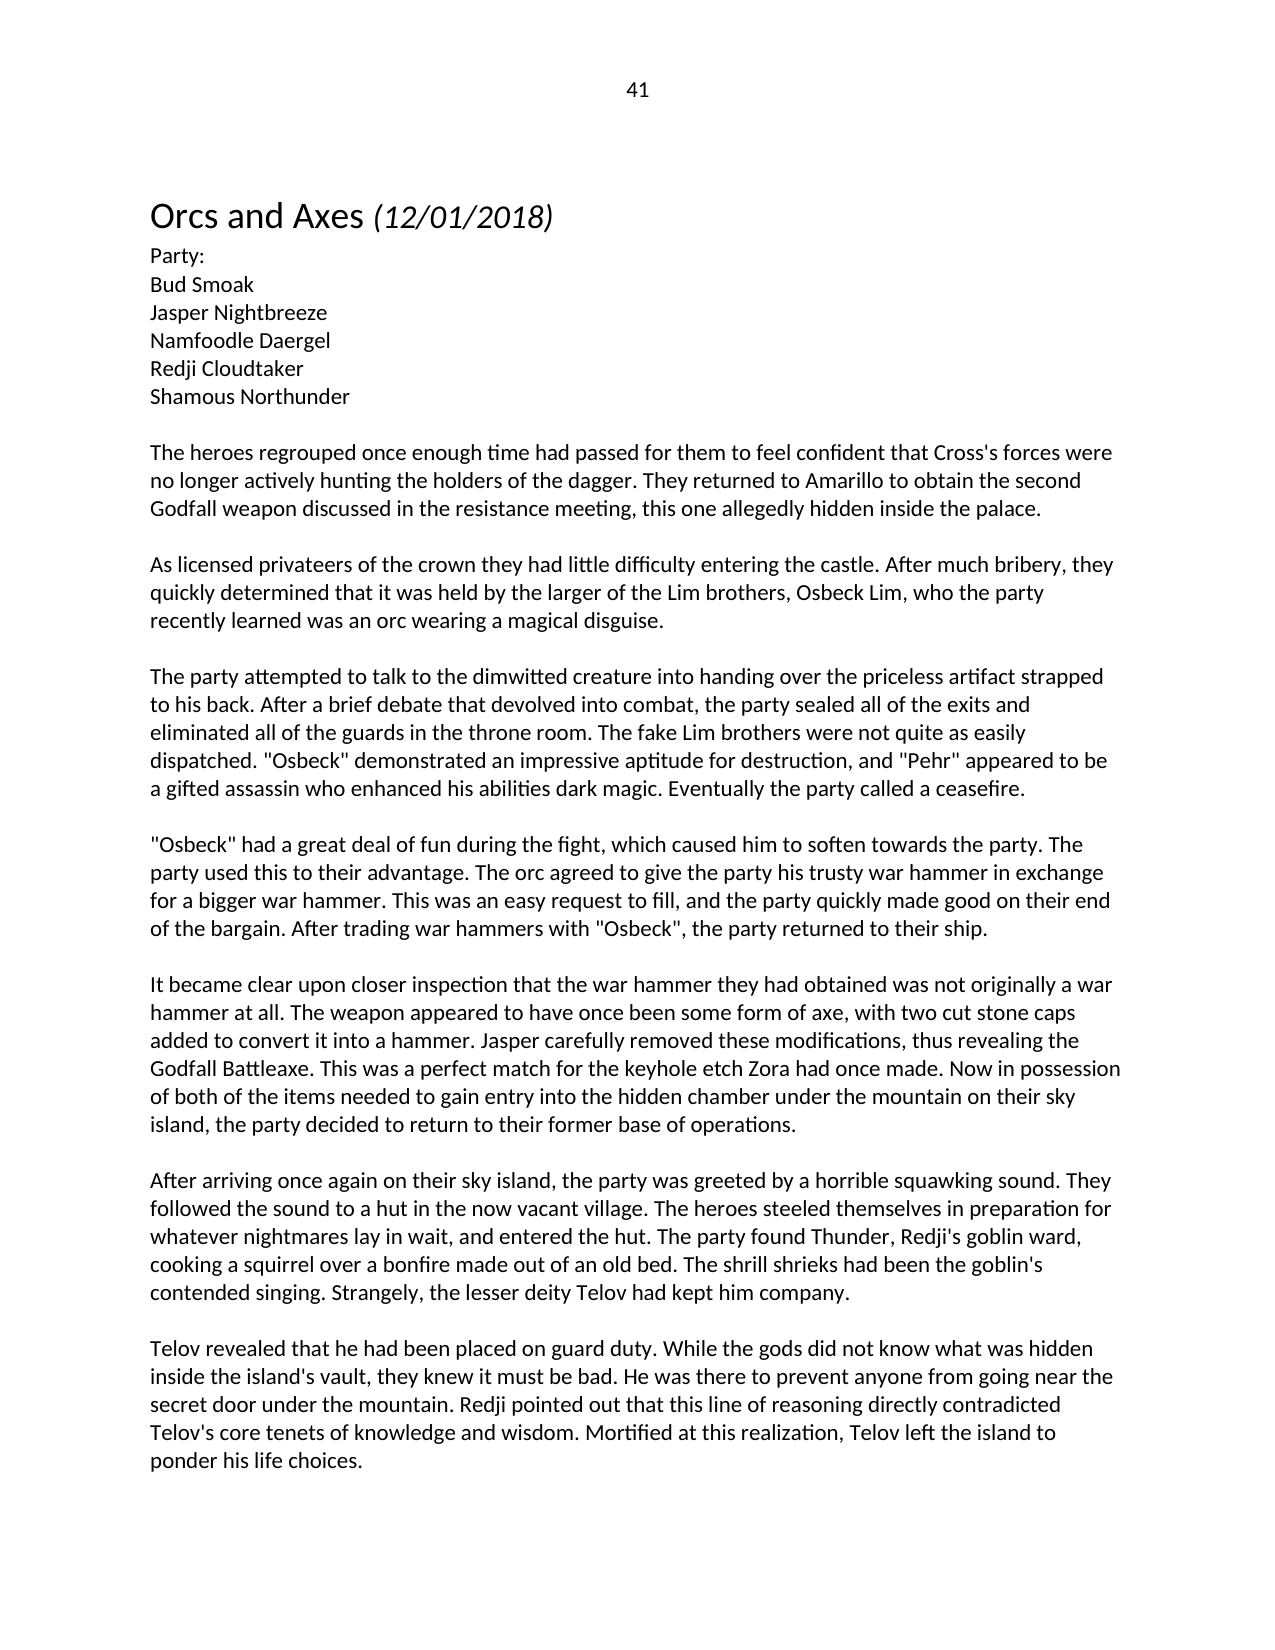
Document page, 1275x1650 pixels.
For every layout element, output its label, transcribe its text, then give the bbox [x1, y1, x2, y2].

text The heroes regrouped once enough time had passed for them to feel confident that Cross's forces were no longer actively hunting the holders of the dagger. They returned to Amarillo to obtain the second Godfall weapon discussed in the resistance meeting, this one allegedly hidden inside the palace. [150, 438, 1125, 522]
subtitle Orcs and Axes (12/01/2018) [150, 192, 1125, 237]
text Jasper Nightbreeze [150, 298, 1125, 326]
text Party: [150, 242, 1125, 270]
text Shamous Northunder [150, 382, 1125, 410]
text "Osbeck" had a great deal of fun during the fight, which caused him to soften towards the party. The party used this to their advantage. The orc agreed to give the party his trusty war hammer in exchange for a bigger war hammer. This was an easy request to fill, and the party quickly made good on their end of the bargain. After trading war hammers with "Osbeck", the party returned to their ship. [150, 830, 1125, 942]
text The party attempted to talk to the dimwitted creature into handing over the priceless artifact strapped to his back. After a brief debate that devolved into combat, the party sealed all of the exits and eliminated all of the guards in the throne room. The fake Lim brothers were not quite as easily dispatched. "Osbeck" demonstrated an impressive aptitude for destruction, and "Pehr" appeared to be a gifted assassin who enhanced his abilities dark magic. Eventually the party called a ceasefire. [150, 662, 1125, 802]
text It became clear upon closer inspection that the war hammer they had obtained was not originally a war hammer at all. The weapon appeared to have once been some form of axe, with two cut stone caps added to convert it into a hammer. Jasper carefully removed these modifications, thus revealing the Godfall Battleaxe. This was a perfect match for the keyhole etch Zora had once made. Now in possession of both of the items needed to gain entry into the hidden chamber under the mountain on their sky island, the party decided to return to their former base of operations. [150, 970, 1125, 1138]
text After arriving once again on their sky island, the party was greeted by a horrible squawking sound. They followed the sound to a hut in the now vacant village. The heroes steeled themselves in preparation for whatever nightmares lay in wait, and entered the hut. The party found Thunder, Redji's goblin ward, cooking a squirrel over a bonfire made out of an old bed. The shrill shrieks had been the goblin's contended singing. Strangely, the lesser deity Telov had kept him company. [150, 1166, 1125, 1306]
text Telov revealed that he had been placed on guard duty. While the gods did not know what was hidden inside the island's vault, they knew it must be bad. He was there to prevent anyone from going near the secret door under the mountain. Redji pointed out that this line of reasoning directly contradicted Telov's core tenets of knowledge and wisdom. Mortified at this realization, Telov left the island to ponder his life choices. [150, 1334, 1125, 1474]
text As licensed privateers of the crown they had little difficulty entering the castle. After much bribery, they quickly determined that it was held by the larger of the Lim brothers, Osbeck Lim, who the party recently learned was an orc wearing a magical disguise. [150, 550, 1125, 634]
text Bud Smoak [150, 270, 1125, 298]
text Namfoodle Daergel [150, 326, 1125, 354]
text Redji Cloudtaker [150, 354, 1125, 382]
